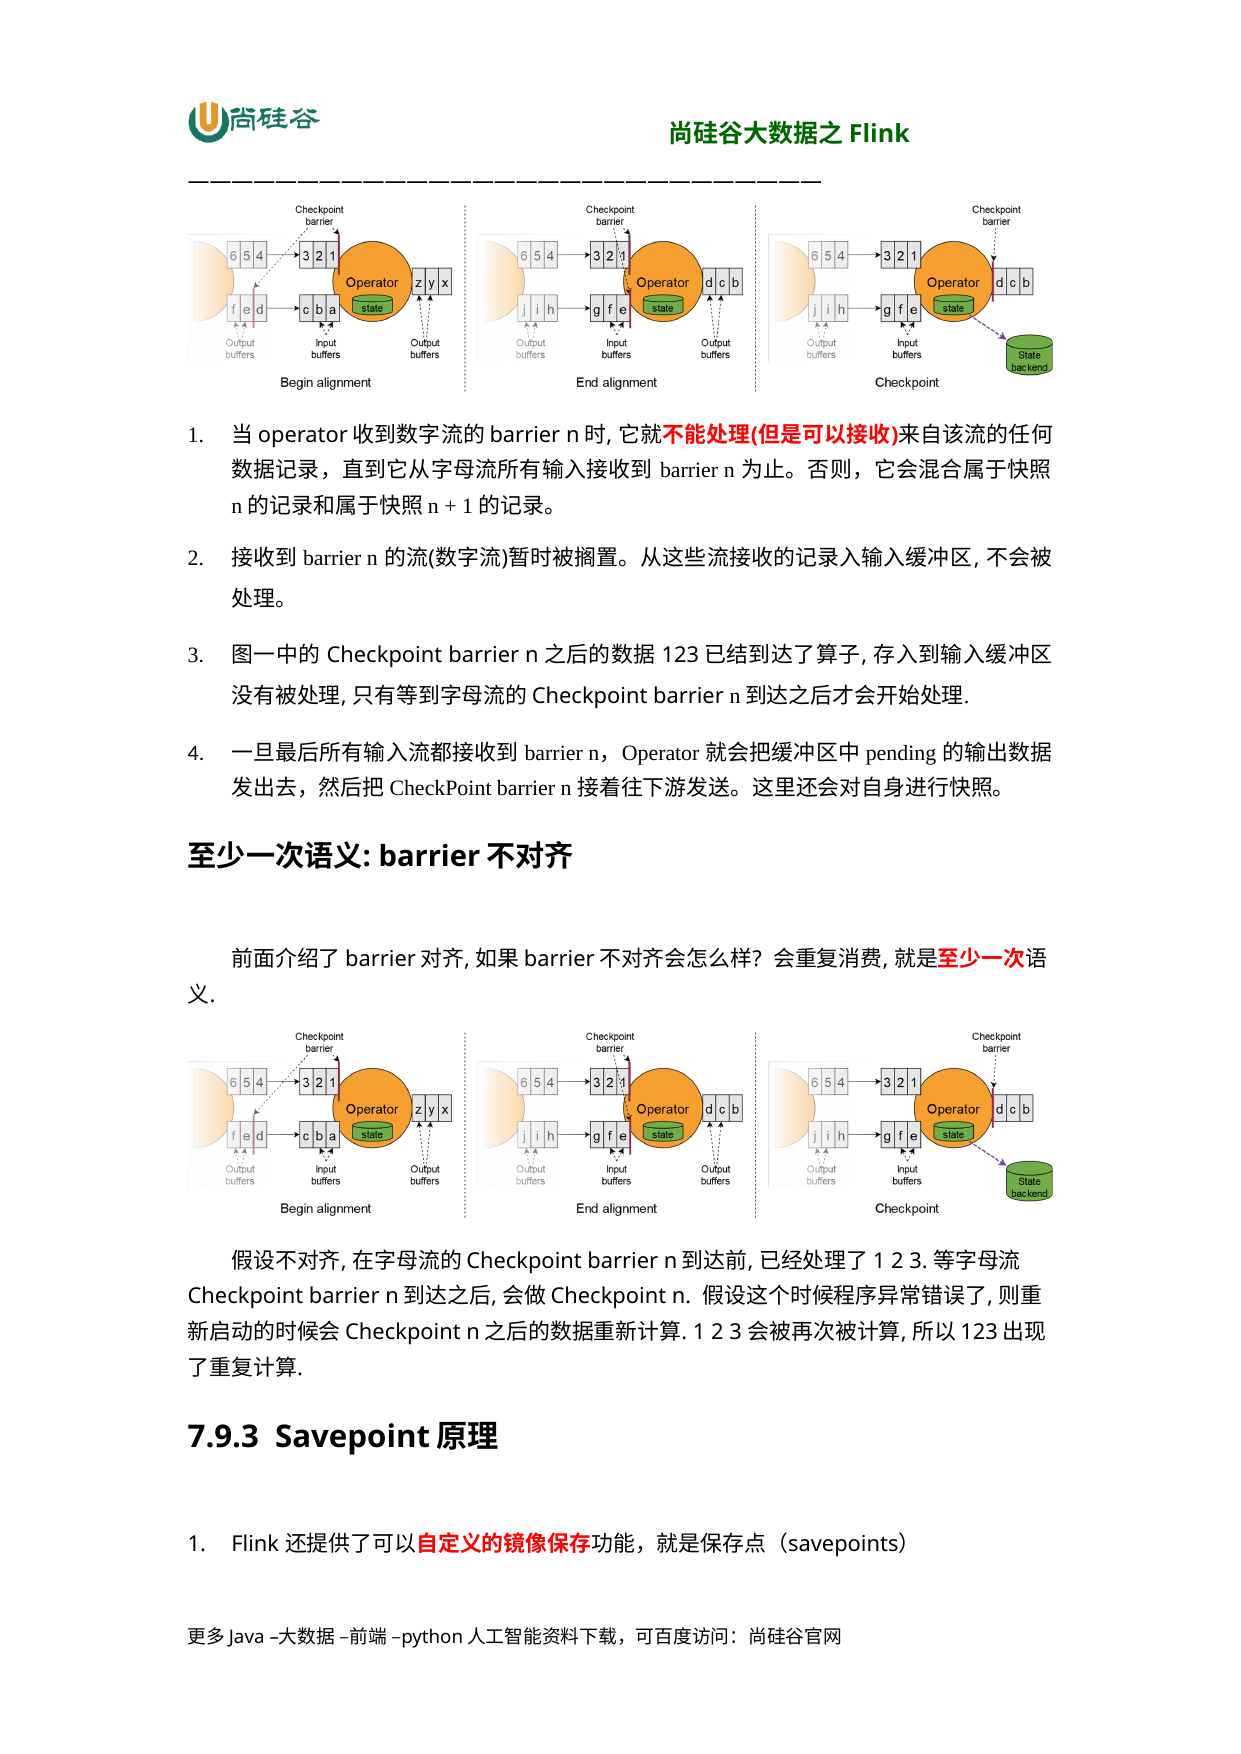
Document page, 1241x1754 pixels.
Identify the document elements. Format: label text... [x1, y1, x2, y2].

subtitle Savepoint原理 [187, 1401, 1053, 1466]
subtitle 至少一次语义: barrier不对齐 [187, 822, 1053, 887]
list 当operator收到数字流的barrier n时, 它就不能处理(但是可以接收)来自该流的任何数据记录，直到它从字母流所有输入接收到 barrier n 为止。否则，它会混合属于快照 n 的记录和属于快照 n + 1 的记录。 [187, 416, 1053, 520]
picture [187, 202, 1053, 395]
picture [187, 101, 320, 143]
list Flink 还提供了可以自定义的镜像保存功能，就是保存点（savepoints） [187, 1526, 1053, 1559]
text 假设不对齐, 在字母流的Checkpoint barrier n到达前, 已经处理了1 2 3. 等字母流Checkpoint barrier n到达之后, 会做Checkpoint n. 假设这个时候程序异常错误了, 则重新启动的时候会Checkpoint n之后的数据重新计算. 1 2 3 会被再次被计算, 所以123出现了重复计算. [187, 1242, 1053, 1382]
list 一旦最后所有输入流都接收到 barrier n，Operator 就会把缓冲区中 pending 的输出数据发出去，然后把 CheckPoint barrier n 接着往下游发送。这里还会对自身进行快照。 [187, 734, 1053, 802]
picture [187, 1028, 1053, 1221]
text 前面介绍了barrier对齐, 如果barrier不对齐会怎么样? 会重复消费, 就是至少一次语义. [187, 941, 1053, 1009]
list 接收到 barrier n 的流(数字流)暂时被搁置。从这些流接收的记录入输入缓冲区, 不会被处理。 [187, 539, 1053, 613]
list 图一中的 Checkpoint barrier n之后的数据 123已结到达了算子, 存入到输入缓冲区没有被处理, 只有等到字母流的Checkpoint barrier n到达之后才会开始处理. [187, 637, 1053, 710]
